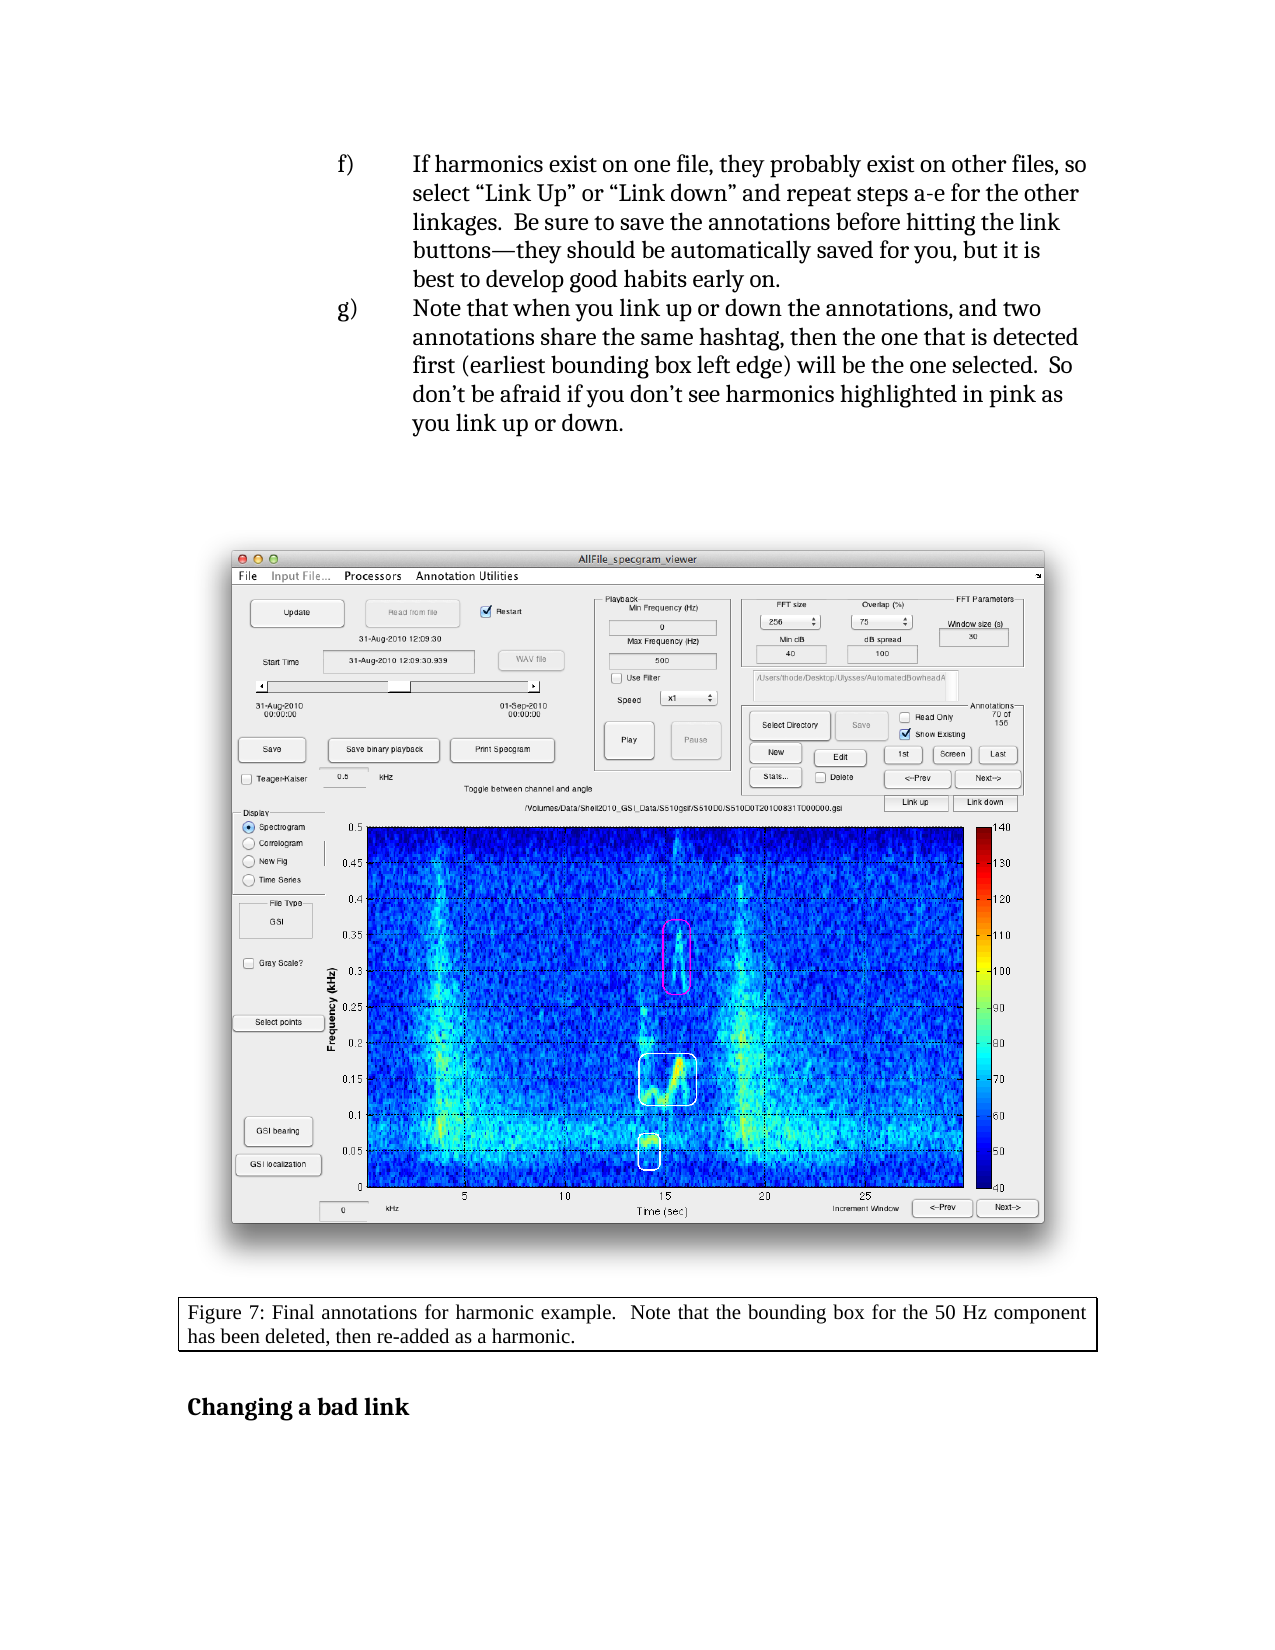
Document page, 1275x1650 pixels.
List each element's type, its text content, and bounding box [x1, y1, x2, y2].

list Note that when you link up or down the annotations, and two annotations share the same hashtag, then the one that is detected first (earliest bounding box left edge) will be the one selected. So don’t be afraid if you don’t see harmonics highlighted in pink as you link up or down. [337, 294, 1087, 437]
text Changing a bad link [187, 1393, 1087, 1422]
list If harmonics exist on one file, they probably exist on other files, so select “Link Up” or “Link down” and repeat steps a-e for the other linkages. Be sure to save the annotations before hitting the link buttons—they should be automatically saved for you, but it is best to develop good habits early on. [337, 150, 1087, 294]
picture [187, 523, 1088, 1284]
text Figure 7: Final annotations for harmonic example. Note that the bounding box for the 50 Hz component has been deleted, then re-added as a harmonic. [179, 1298, 1096, 1350]
